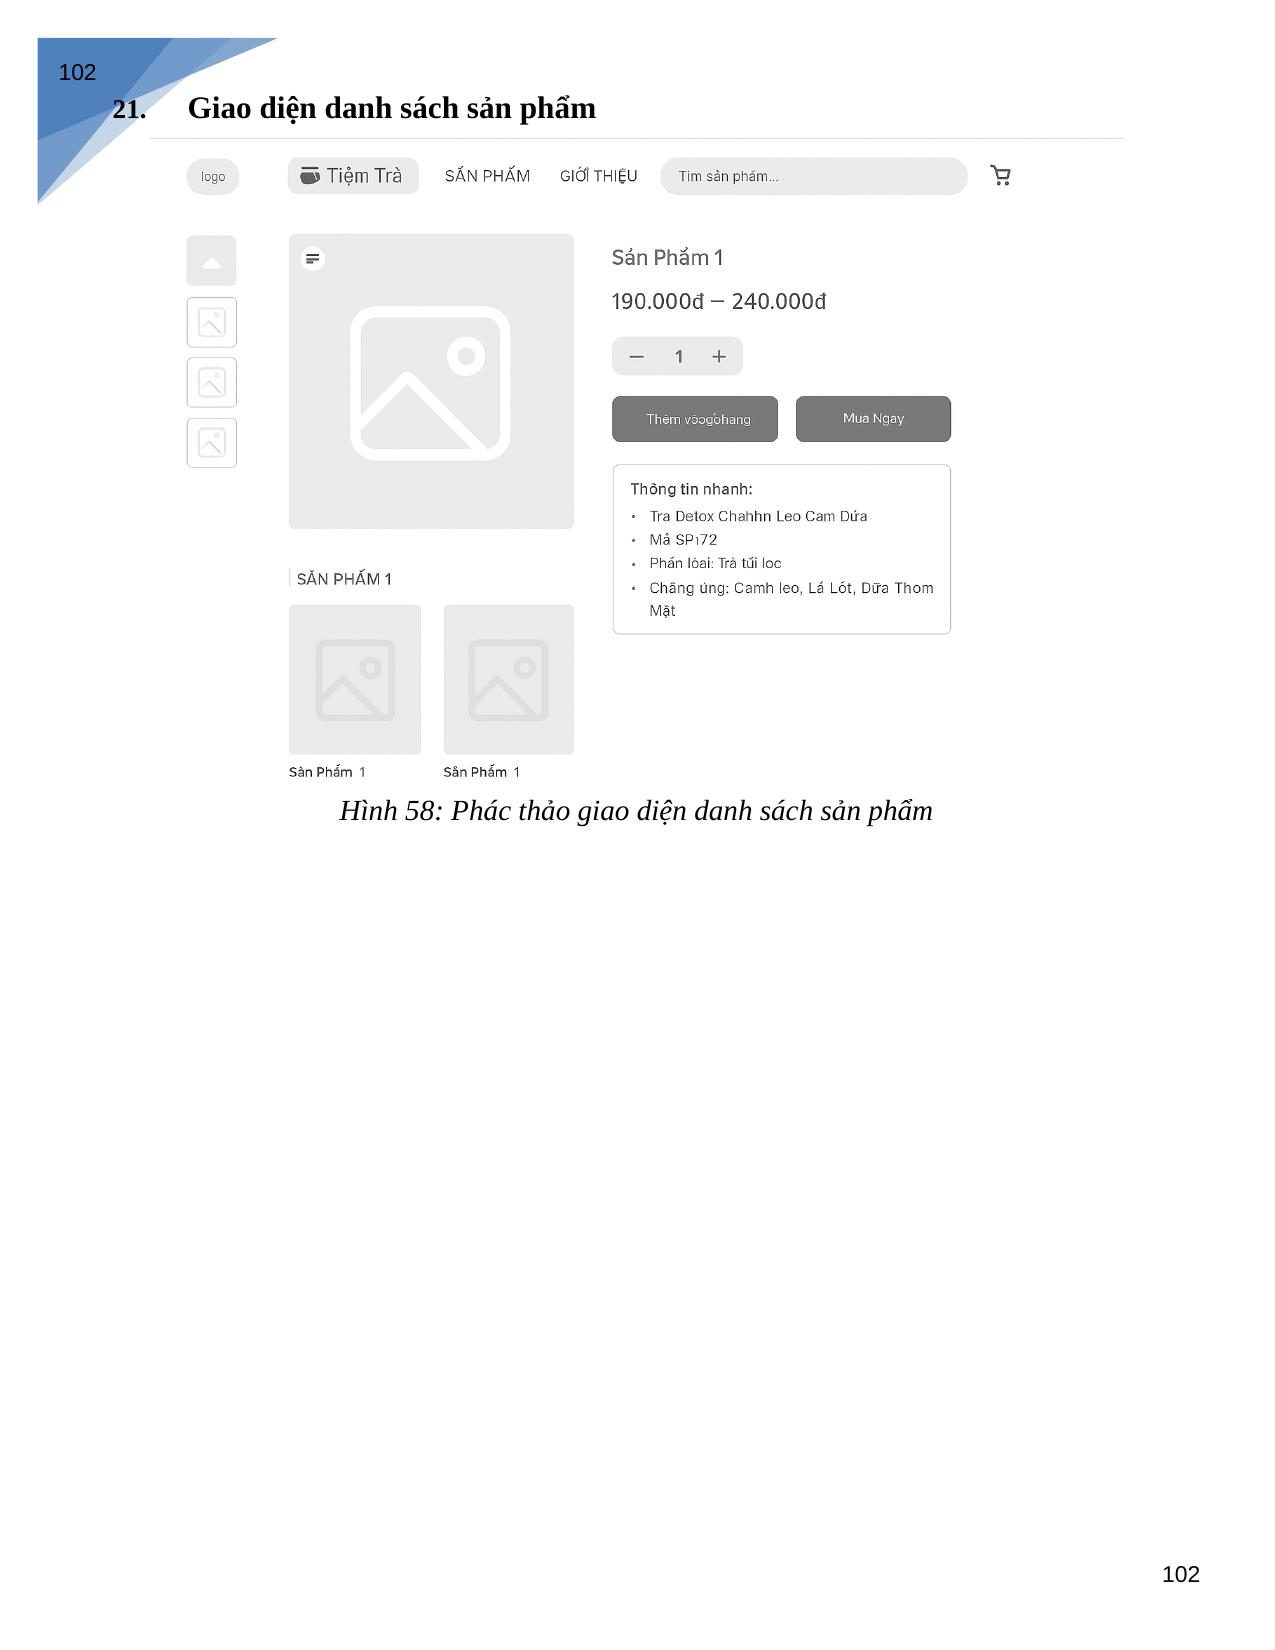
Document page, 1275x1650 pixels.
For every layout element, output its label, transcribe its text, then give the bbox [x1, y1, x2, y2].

text Hình 58: Phác thảo giao diện danh sách sản phẩm [75, 793, 1200, 826]
subtitle Giao diện danh sách sản phẩm [112, 89, 1200, 125]
picture [37, 37, 1125, 789]
